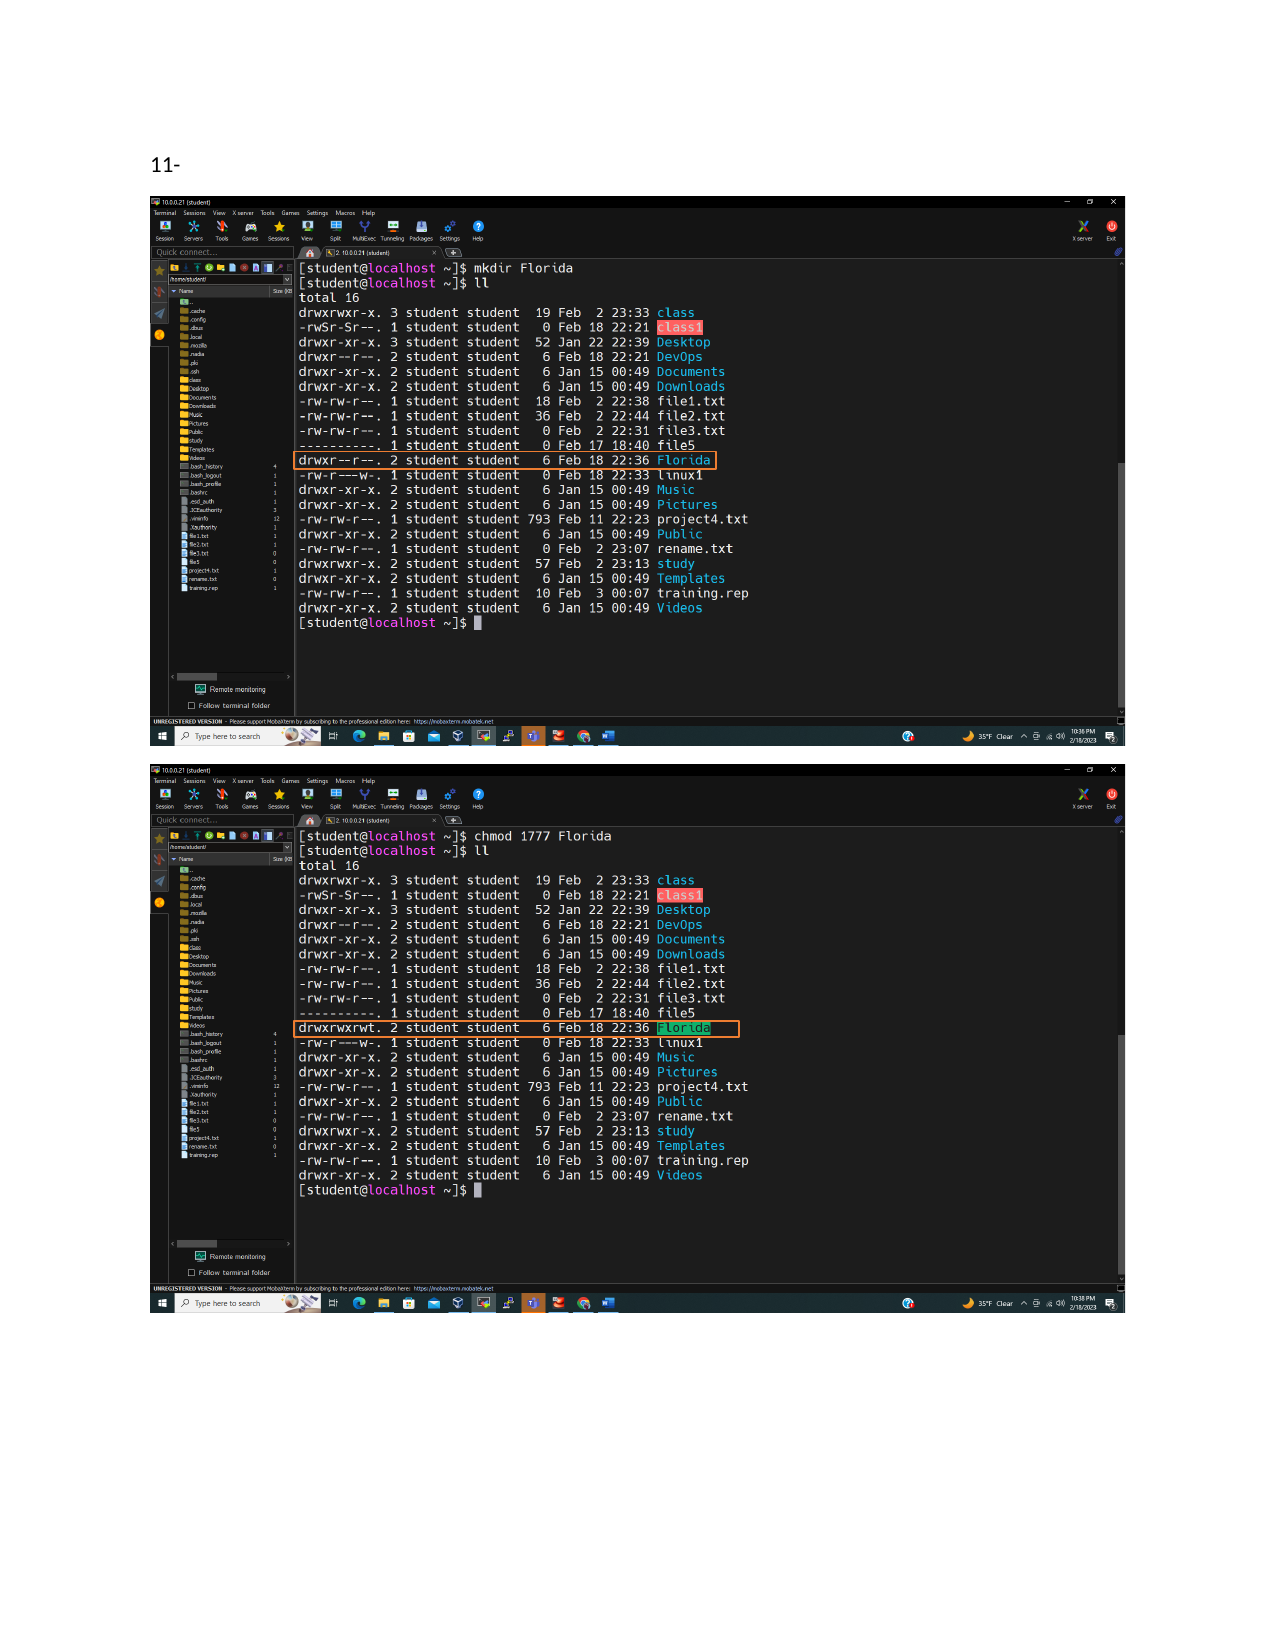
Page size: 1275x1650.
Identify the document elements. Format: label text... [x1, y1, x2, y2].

text 11- [150, 150, 1125, 178]
picture [150, 764, 1125, 1313]
picture [150, 196, 1125, 746]
